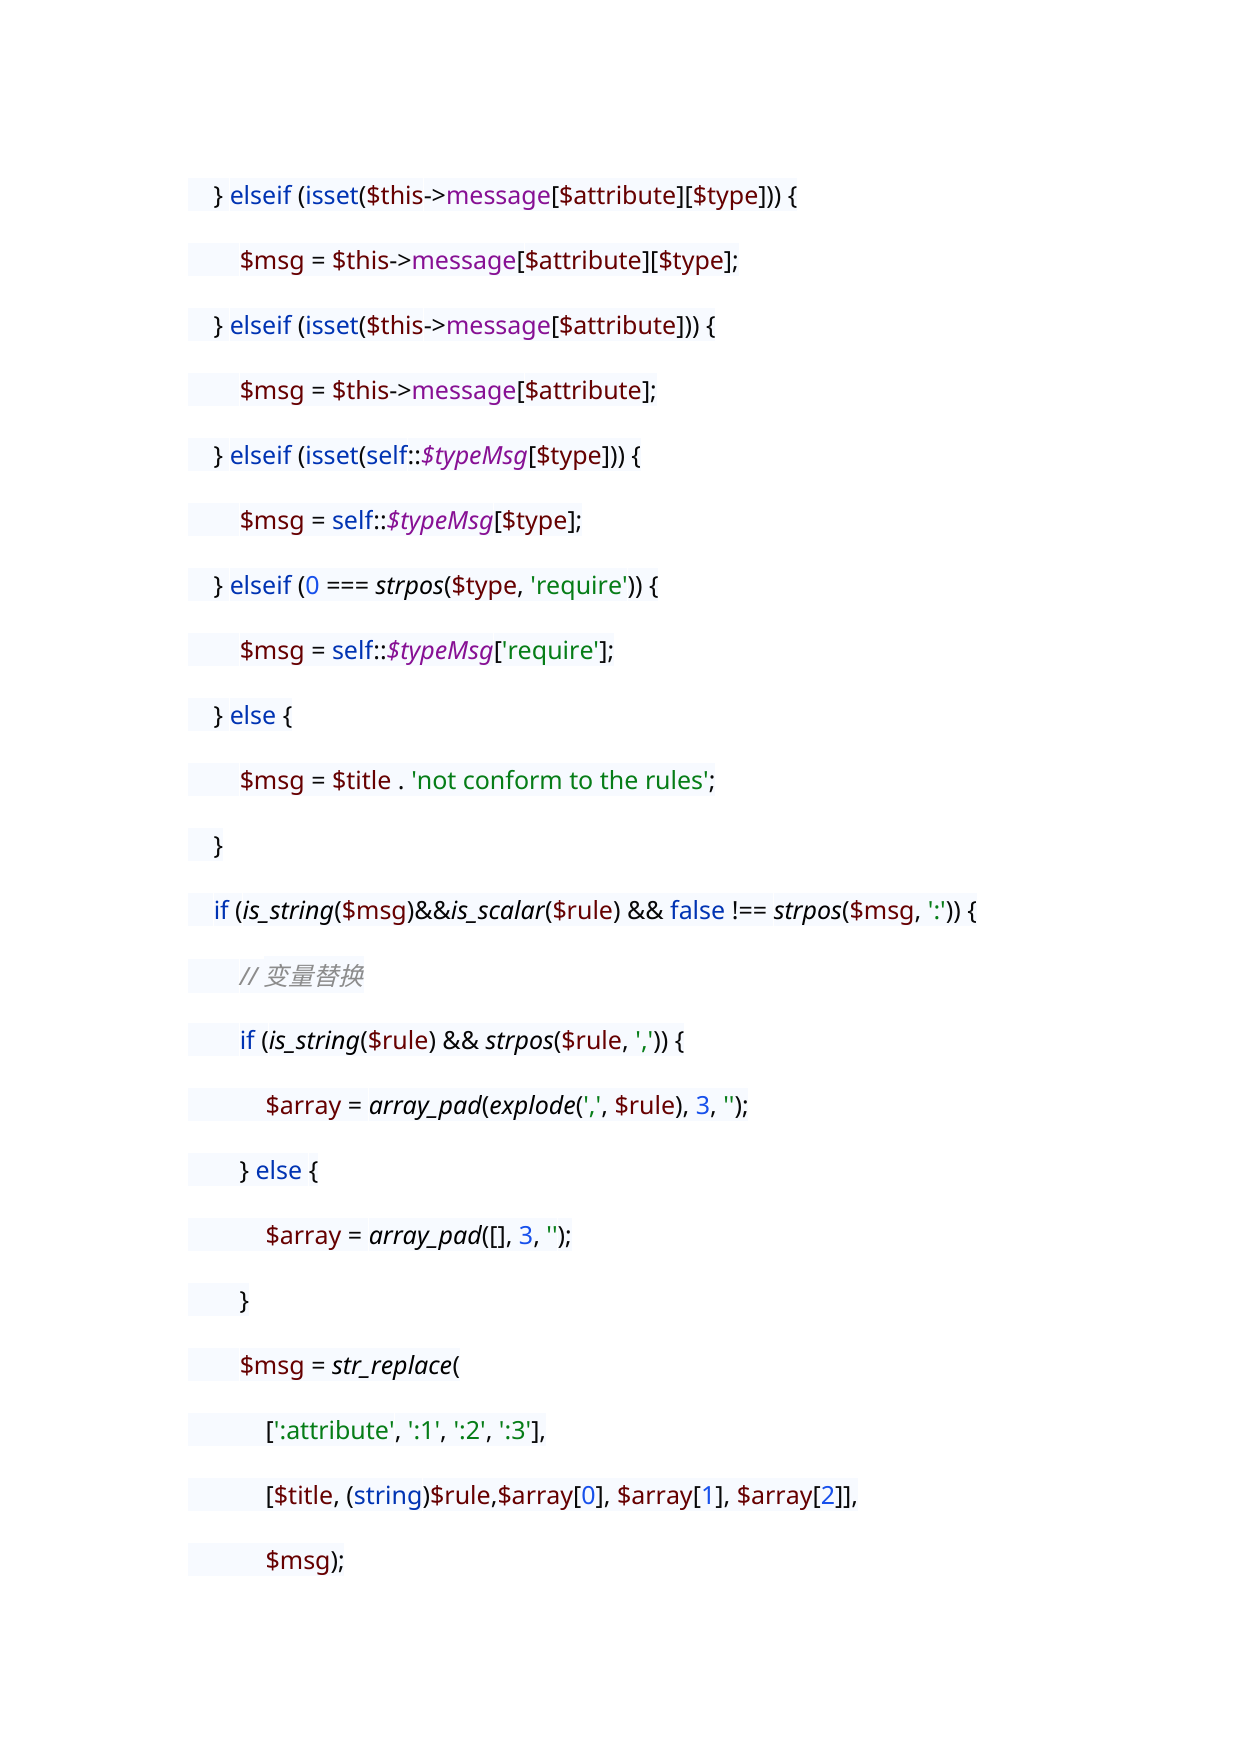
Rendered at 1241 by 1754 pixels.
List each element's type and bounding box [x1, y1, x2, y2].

text [187, 162, 1053, 1592]
